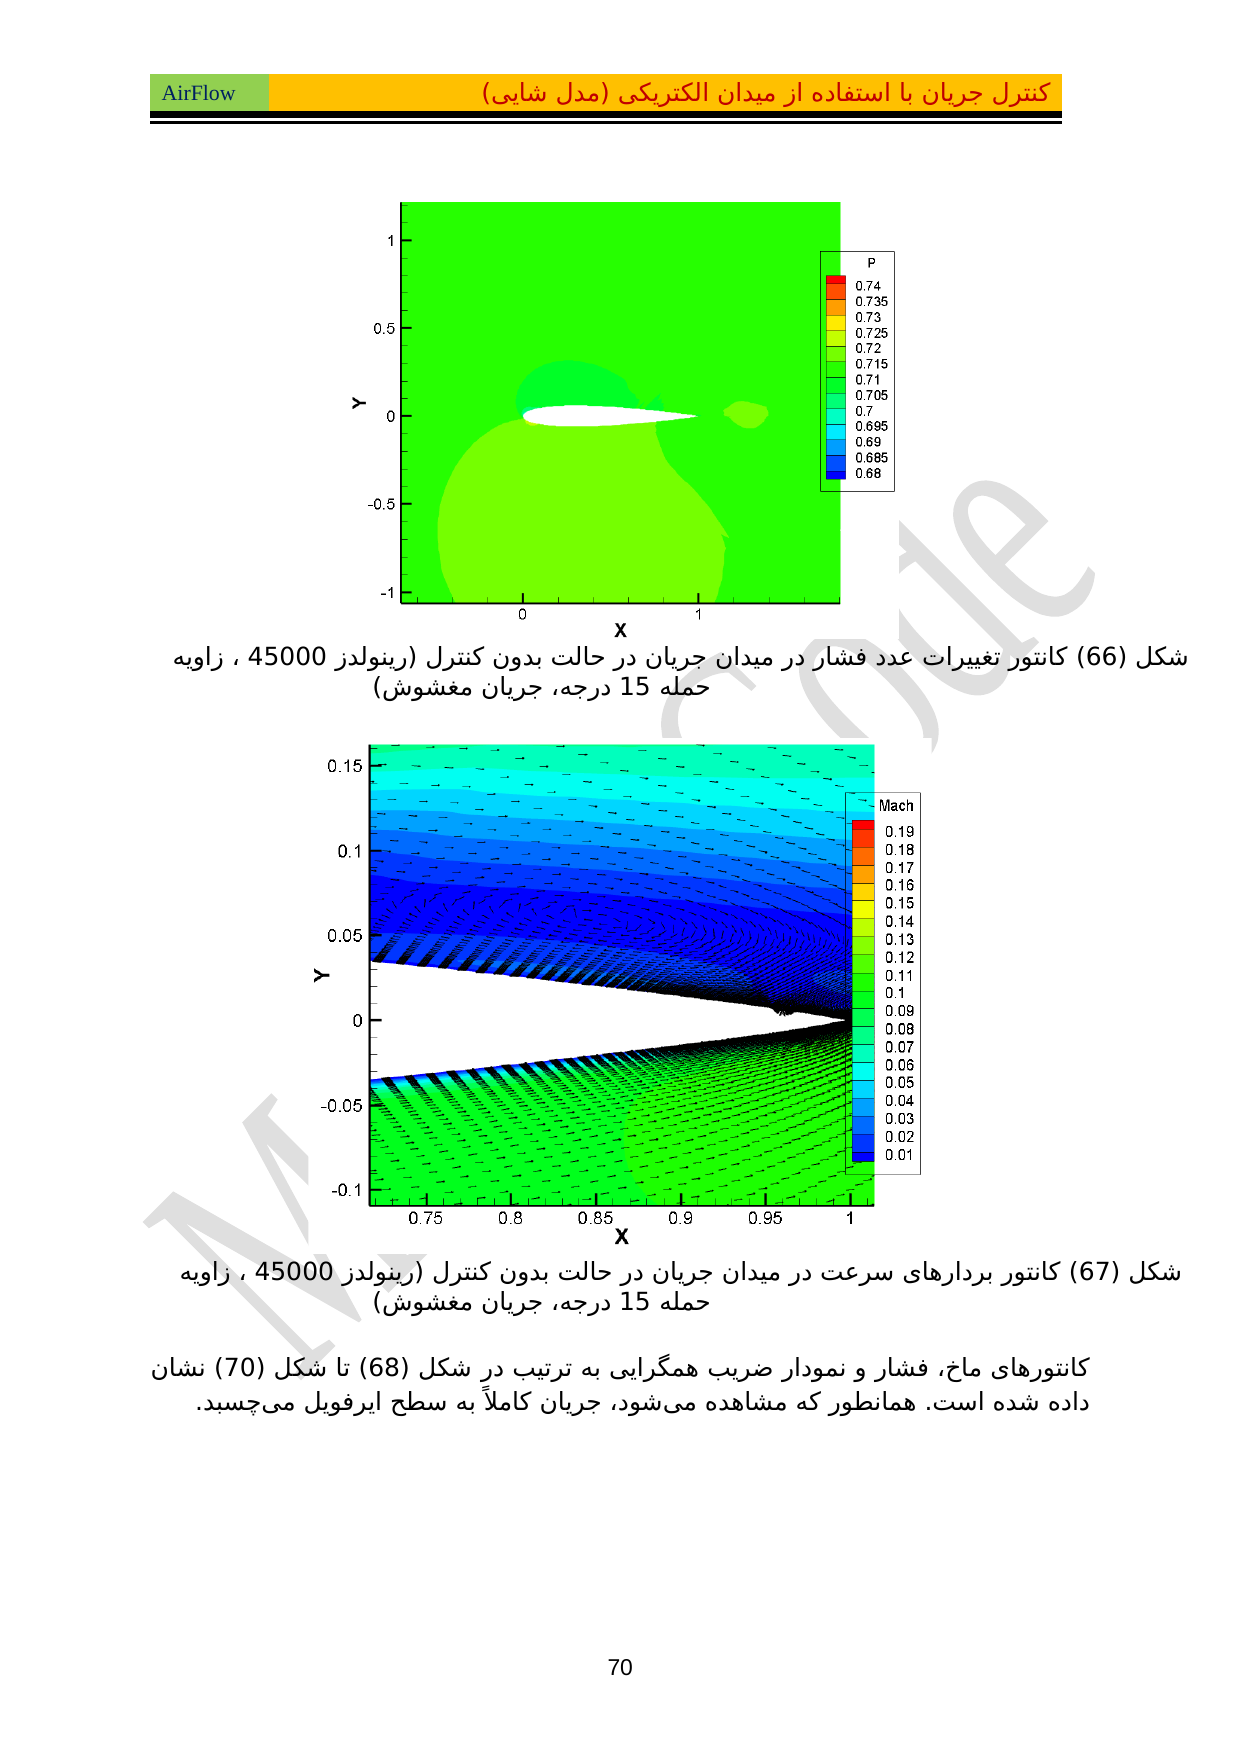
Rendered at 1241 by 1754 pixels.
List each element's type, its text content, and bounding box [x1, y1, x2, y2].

picture [341, 188, 899, 639]
text کانتورهای ماخ، فشار و نمودار ضریب همگرایی به ترتیب در ‏شکل (68) تا ‏شکل (70) نشان داده شده است. همانطور که مشاهده می‌شود، جریان کاملاً به سطح ایرفویل می‌چسبد. [150, 1353, 1090, 1416]
text کانتور تغییرات عدد فشار در میدان جریان در حالت بدون کنترل (رینولدز 45000 ، زاویه حمله 15 درجه، جریان مغشوش) [150, 642, 1090, 701]
text کانتور بردارهای سرعت در میدان جریان در حالت بدون کنترل (رینولدز 45000 ، زاویه حمله 15 درجه، جریان مغشوش) [150, 1258, 1090, 1316]
picture [308, 738, 932, 1254]
